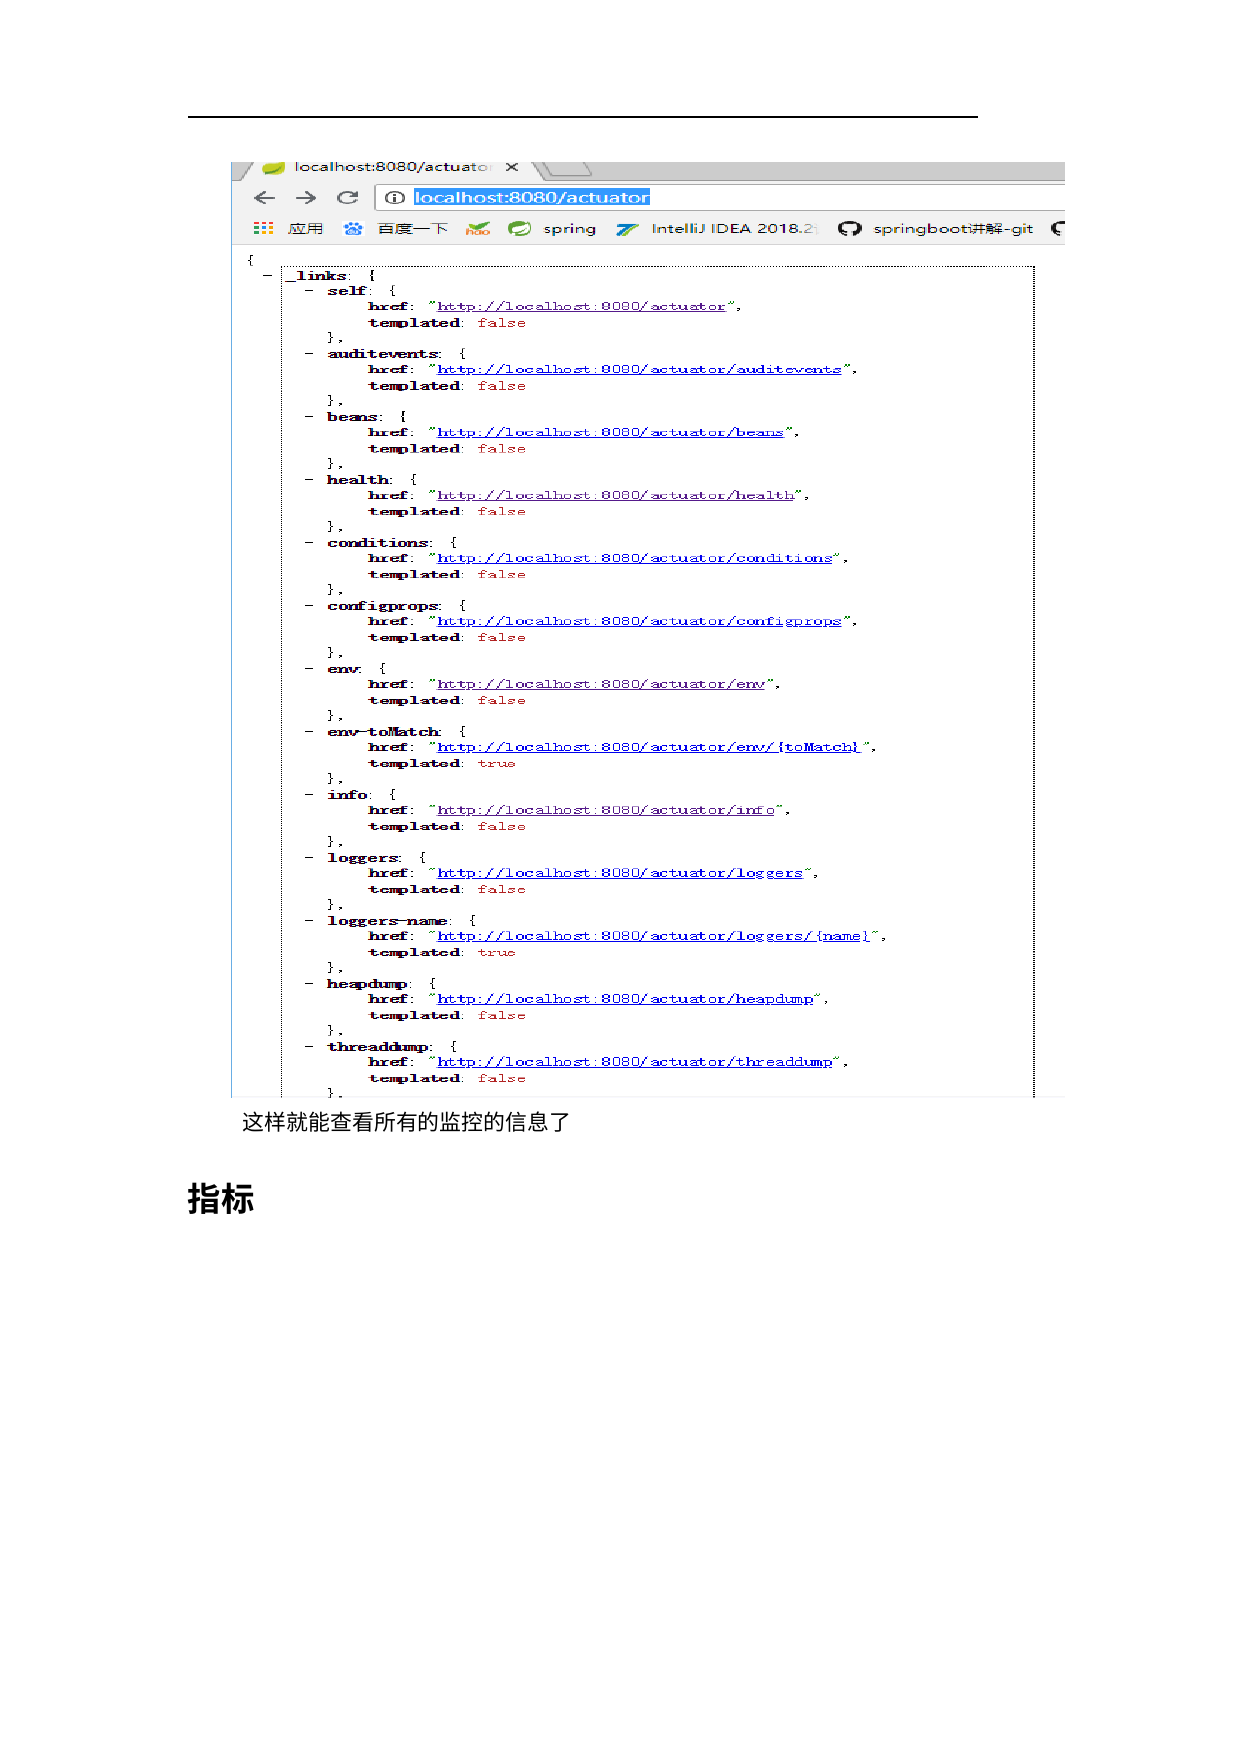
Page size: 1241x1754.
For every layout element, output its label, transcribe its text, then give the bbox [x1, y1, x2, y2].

text 这样就能查看所有的监控的信息了 [187, 1104, 1053, 1137]
subtitle 指标 [187, 1164, 1053, 1229]
picture [231, 162, 1065, 1098]
